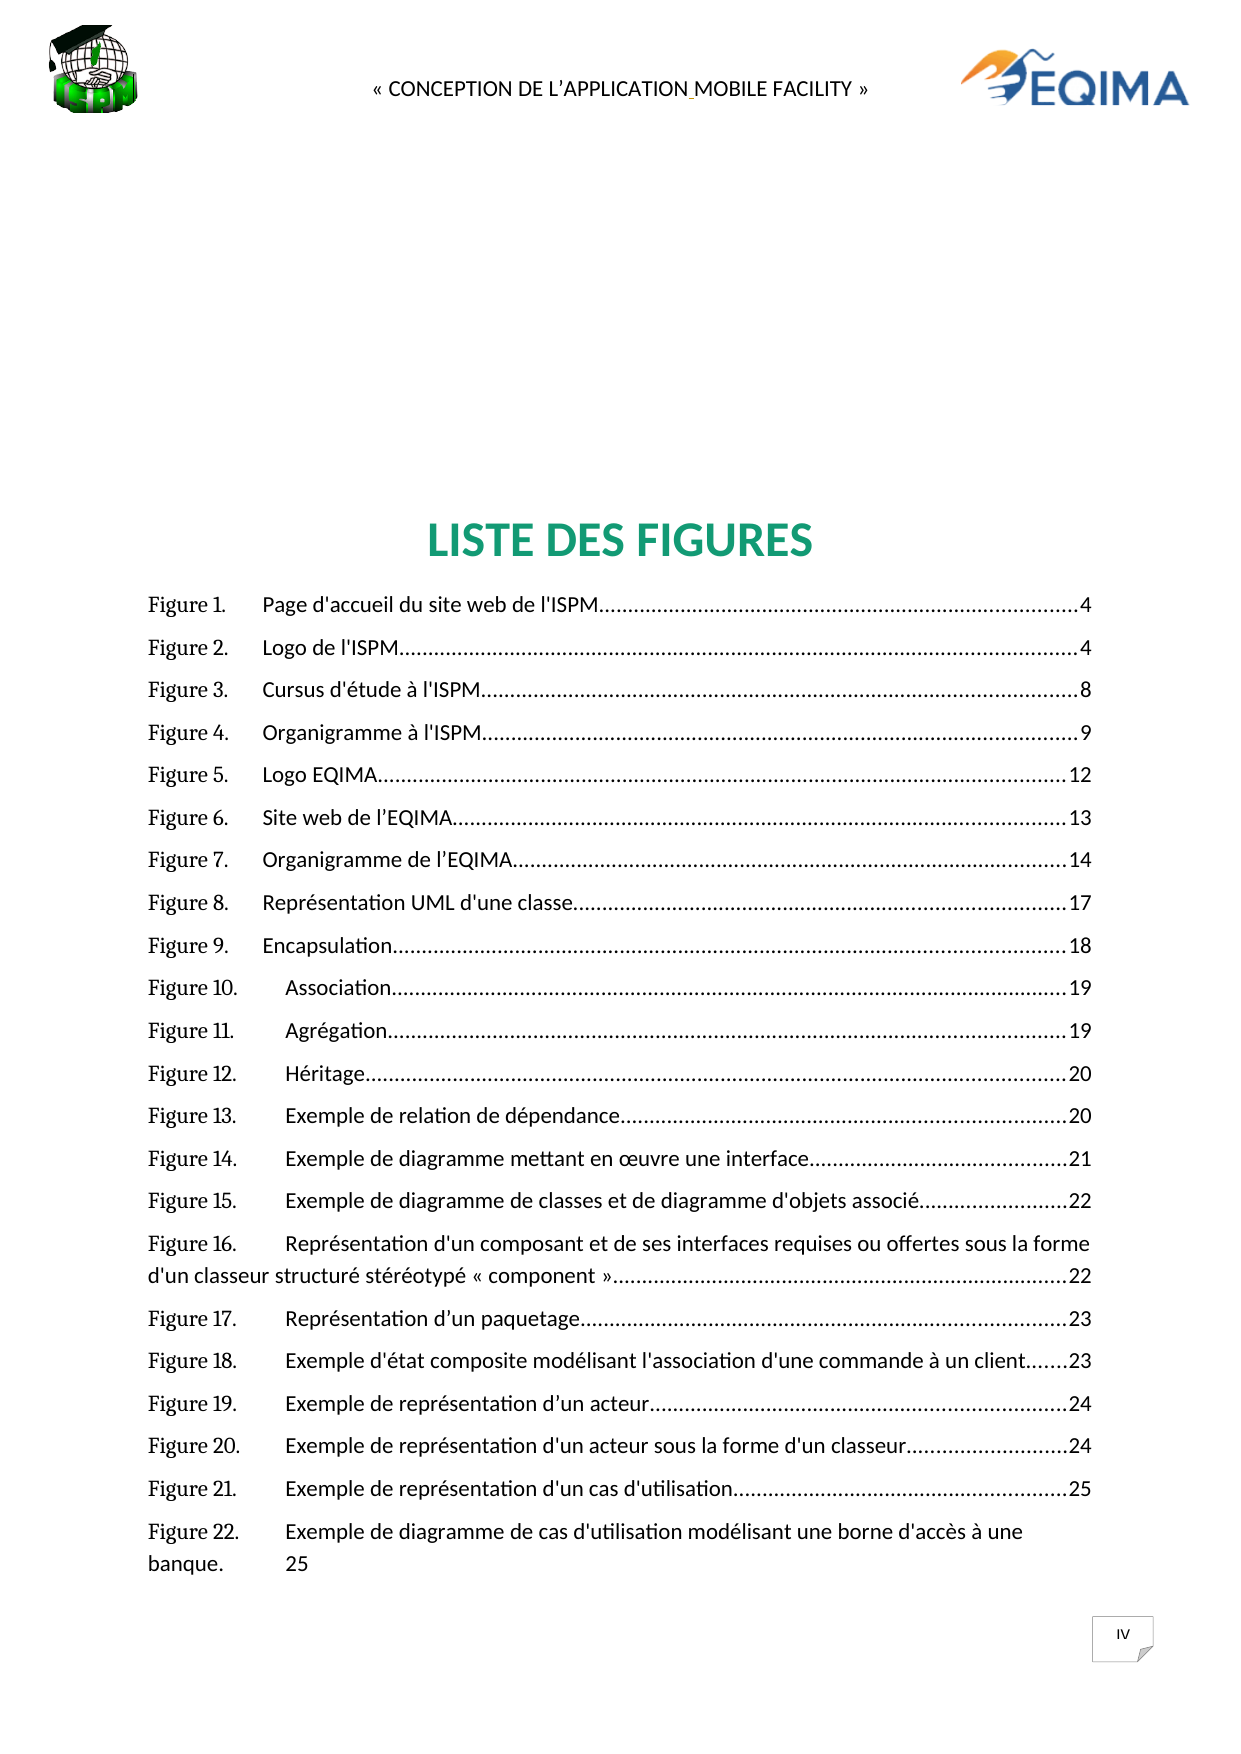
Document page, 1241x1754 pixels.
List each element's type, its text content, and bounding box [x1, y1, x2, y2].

text Figure 13. Exemple de relation de dépendance 20 [148, 1101, 1093, 1129]
subtitle LISTE DES FIGURES [148, 507, 1093, 568]
text Figure 19. Exemple de représentation d’un acteur 24 [148, 1389, 1093, 1417]
text Figure 10. Association 19 [148, 973, 1093, 1001]
text Figure 2. Logo de l'ISPM 4 [148, 633, 1093, 661]
text Figure 15. Exemple de diagramme de classes et de diagramme d'objets associé 22 [148, 1186, 1093, 1214]
text Figure 11. Agrégation 19 [148, 1016, 1093, 1044]
text Figure 14. Exemple de diagramme mettant en œuvre une interface. 21 [148, 1144, 1093, 1172]
text Figure 12. Héritage 20 [148, 1059, 1093, 1087]
text Figure 6. Site web de l’EQIMA 13 [148, 803, 1093, 831]
text Figure 7. Organigramme de l’EQIMA 14 [148, 846, 1093, 874]
picture [48, 25, 138, 113]
text Figure 9. Encapsulation 18 [148, 931, 1093, 959]
text Figure 16. Représentation d'un composant et de ses interfaces requises ou offertes sous la forme d'un classeur structuré stéréotypé « component ». 22 [148, 1229, 1093, 1289]
text Figure 1. Page d'accueil du site web de l'ISPM 4 [148, 590, 1093, 618]
text Figure 8. Représentation UML d'une classe 17 [148, 888, 1093, 916]
text Figure 22. Exemple de diagramme de cas d'utilisation modélisant une borne d'accès à une banque. 25 [148, 1517, 1093, 1577]
text Figure 5. Logo EQIMA 12 [148, 760, 1093, 788]
picture [961, 48, 1191, 105]
text Figure 3. Cursus d'étude à l'ISPM 8 [148, 675, 1093, 703]
text Figure 18. Exemple d'état composite modélisant l'association d'une commande à un client. 23 [148, 1346, 1093, 1374]
text Figure 4. Organigramme à l'ISPM 9 [148, 718, 1093, 746]
text Figure 20. Exemple de représentation d'un acteur sous la forme d'un classeur 24 [148, 1432, 1093, 1460]
text Figure 21. Exemple de représentation d'un cas d'utilisation 25 [148, 1474, 1093, 1502]
text Figure 17. Représentation d’un paquetage 23 [148, 1304, 1093, 1332]
